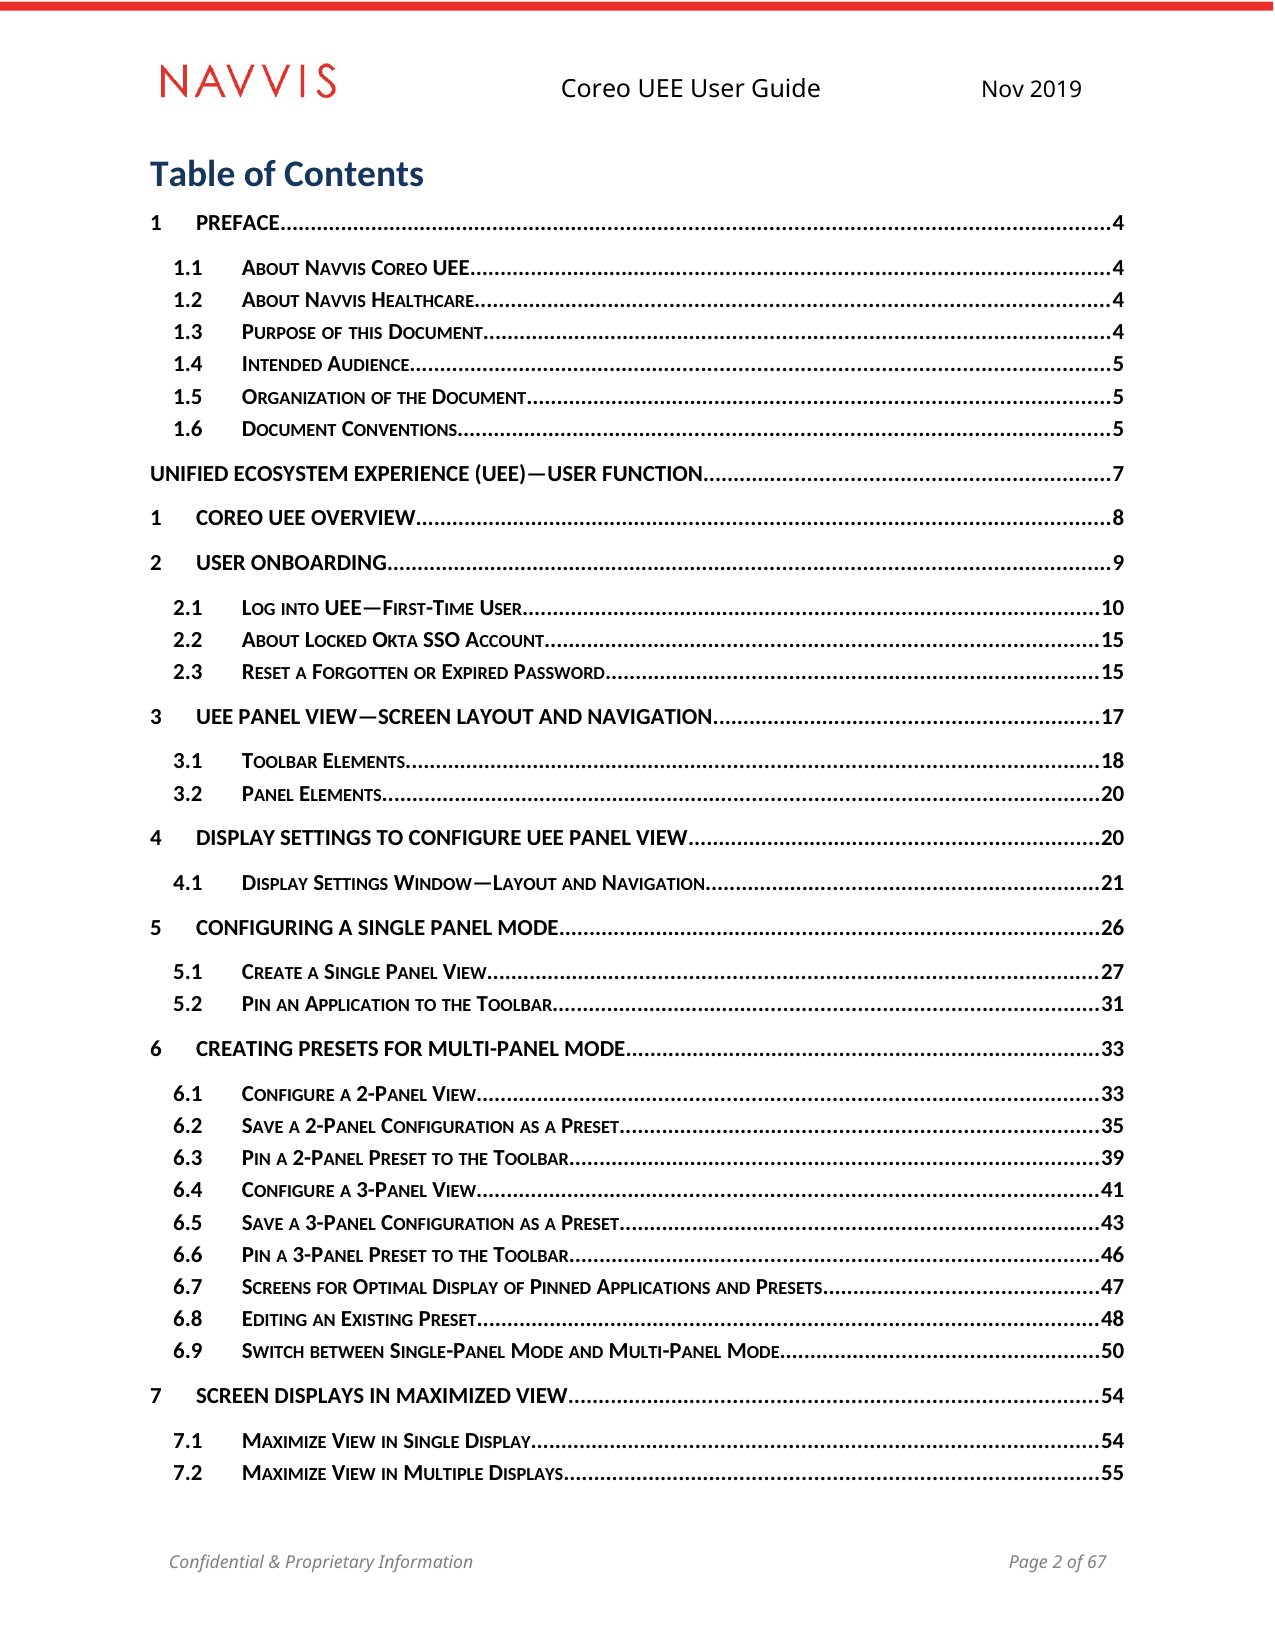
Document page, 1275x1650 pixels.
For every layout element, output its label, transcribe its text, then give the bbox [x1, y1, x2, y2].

text 6.8 Editing an Existing Preset 48 [173, 1304, 1125, 1332]
text 7.1 Maximize View in Single Display 54 [173, 1426, 1125, 1454]
text 6.3 Pin a 2-Panel Preset to the Toolbar 39 [173, 1143, 1125, 1171]
text 1.2 About Navvis Healthcare 4 [173, 285, 1125, 313]
text 1 Preface 4 [150, 208, 1125, 236]
text 1.1 About Navvis Coreo UEE 4 [173, 253, 1125, 281]
text 7.2 Maximize View in Multiple Displays 55 [173, 1458, 1125, 1486]
text 4 Display Settings to Configure UEE Panel View 20 [150, 823, 1125, 851]
text 6.5 Save a 3-Panel Configuration as a Preset 43 [173, 1208, 1125, 1236]
text 6.6 Pin a 3-Panel Preset to the Toolbar 46 [173, 1240, 1125, 1268]
text 1.6 Document Conventions 5 [173, 414, 1125, 442]
text 2.1 Log into UEE—First-Time User 10 [173, 593, 1125, 621]
text 2.3 Reset a Forgotten or Expired Password 15 [173, 657, 1125, 685]
text 2 User Onboarding 9 [150, 548, 1125, 576]
text 1 Coreo UEE Overview 8 [150, 503, 1125, 531]
text 1.5 Organization of the Document 5 [173, 382, 1125, 410]
text 3.2 Panel Elements 20 [173, 779, 1125, 807]
text 5.1 Create a Single Panel View 27 [173, 957, 1125, 985]
text 6 Creating Presets for Multi-Panel Mode 33 [150, 1034, 1125, 1062]
text 6.2 Save a 2-Panel Configuration as a Preset 35 [173, 1111, 1125, 1139]
text 3.1 Toolbar Elements 18 [173, 746, 1125, 774]
text 3 UEE Panel View—Screen Layout and Navigation 17 [150, 702, 1125, 730]
text 5 Configuring a Single Panel Mode 26 [150, 913, 1125, 941]
text 6.9 Switch between Single-Panel Mode and Multi-Panel Mode 50 [173, 1336, 1125, 1364]
text 7 Screen Displays in Maximized View 54 [150, 1381, 1125, 1409]
text Unified Ecosystem Experience (UEE)—User Function 7 [150, 459, 1125, 487]
subtitle Table of Contents [150, 150, 1125, 196]
text 2.2 About Locked Okta SSO Account 15 [173, 625, 1125, 653]
text 6.7 Screens for Optimal Display of Pinned Applications and Presets 47 [173, 1272, 1125, 1300]
text 4.1 Display Settings Window—Layout and Navigation 21 [173, 868, 1125, 896]
text 1.3 Purpose of this Document 4 [173, 317, 1125, 345]
text 1.4 Intended Audience 5 [173, 349, 1125, 378]
text 5.2 Pin an Application to the Toolbar 31 [173, 989, 1125, 1018]
text 6.1 Configure a 2-Panel View 33 [173, 1079, 1125, 1107]
picture [150, 57, 346, 105]
text 6.4 Configure a 3-Panel View 41 [173, 1176, 1125, 1203]
